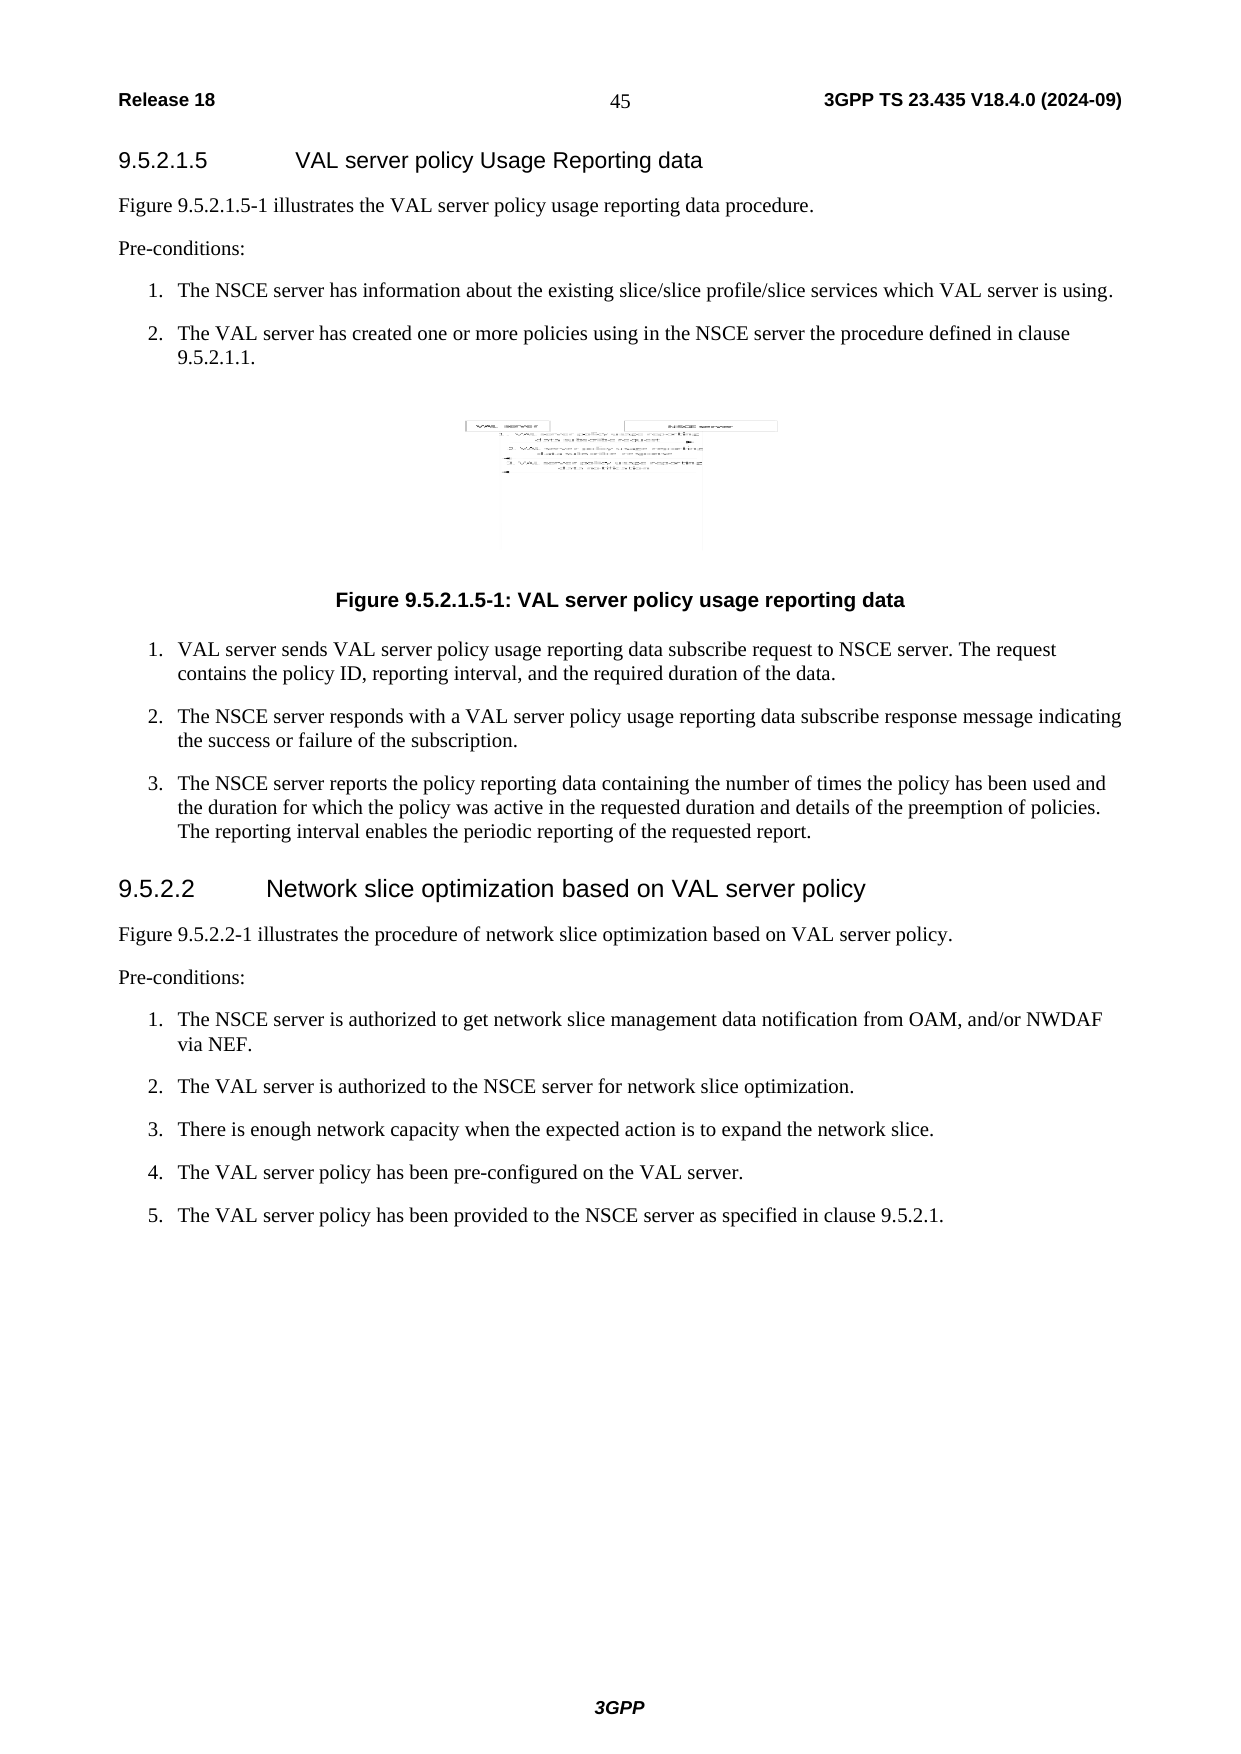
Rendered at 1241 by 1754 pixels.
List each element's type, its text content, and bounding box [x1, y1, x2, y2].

text Pre-conditions: [118, 235, 1122, 259]
text 2. The NSCE server responds with a VAL server policy usage reporting data subscribe response message indicating the success or failure of the subscription. [148, 704, 1122, 752]
subtitle 9.5.2.1.5 VAL server policy Usage Reporting data [118, 147, 1122, 174]
text Figure 9.5.2.1.5-1: VAL server policy usage reporting data [118, 588, 1122, 612]
text 1. VAL server sends VAL server policy usage reporting data subscribe request to NSCE server. The request contains the policy ID, reporting interval, and the required duration of the data. [148, 637, 1122, 685]
text 4. The VAL server policy has been pre-configured on the VAL server. [148, 1160, 1122, 1184]
text 3. The NSCE server reports the policy reporting data containing the number of times the policy has been used and the duration for which the policy was active in the requested duration and details of the preemption of policies. The reporting interval enables the periodic reporting of the requested report. [148, 771, 1122, 843]
subtitle 9.5.2.2 Network slice optimization based on VAL server policy [118, 874, 1122, 903]
text Pre-conditions: [118, 964, 1122, 989]
text 1. The NSCE server is authorized to get network slice management data notification from OAM, and/or NWDAF via NEF. [148, 1007, 1122, 1056]
text 5. The VAL server policy has been provided to the NSCE server as specified in clause 9.5.2.1. [148, 1203, 1122, 1227]
text 2. The VAL server is authorized to the NSCE server for network slice optimization. [148, 1074, 1122, 1098]
text 1. The NSCE server has information about the existing slice/slice profile/slice services which VAL server is using. [148, 278, 1122, 302]
text 3. There is enough network capacity when the expected action is to expand the network slice. [148, 1117, 1122, 1141]
text Figure 9.5.2.2-1 illustrates the procedure of network slice optimization based on VAL server policy. [118, 922, 1122, 946]
text Figure 9.5.2.1.5-1 illustrates the VAL server policy usage reporting data procedure. [118, 193, 1122, 217]
text 2. The VAL server has created one or more policies using in the NSCE server the procedure defined in clause 9.5.2.1.1. [148, 321, 1122, 369]
